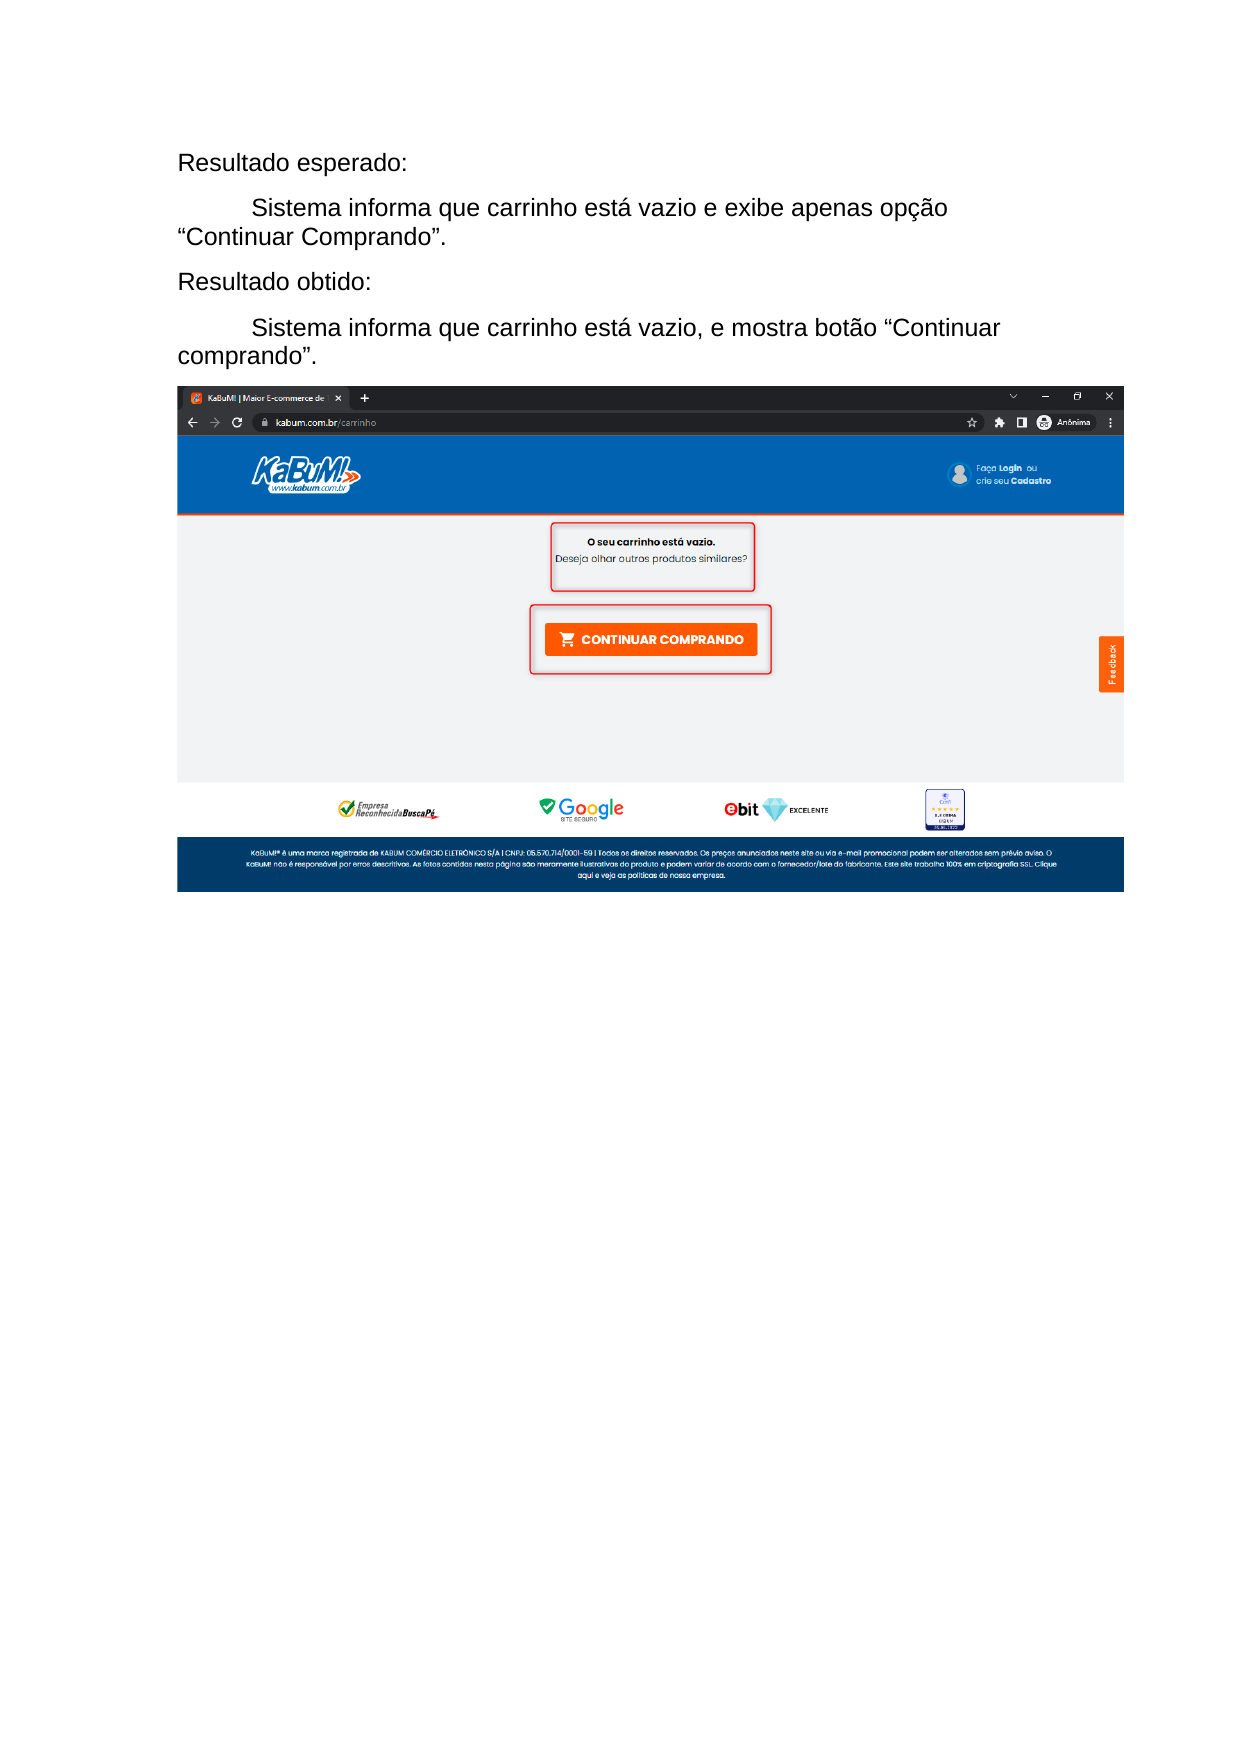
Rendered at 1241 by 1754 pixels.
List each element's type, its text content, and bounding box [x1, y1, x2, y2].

text Sistema informa que carrinho está vazio e exibe apenas opção “Continuar Comprando”. [177, 193, 1063, 251]
text Sistema informa que carrinho está vazio, e mostra botão “Continuar comprando”. [177, 313, 1063, 370]
picture [177, 386, 1124, 892]
text Resultado obtido: [177, 267, 1063, 296]
text Resultado esperado: [177, 148, 1063, 176]
